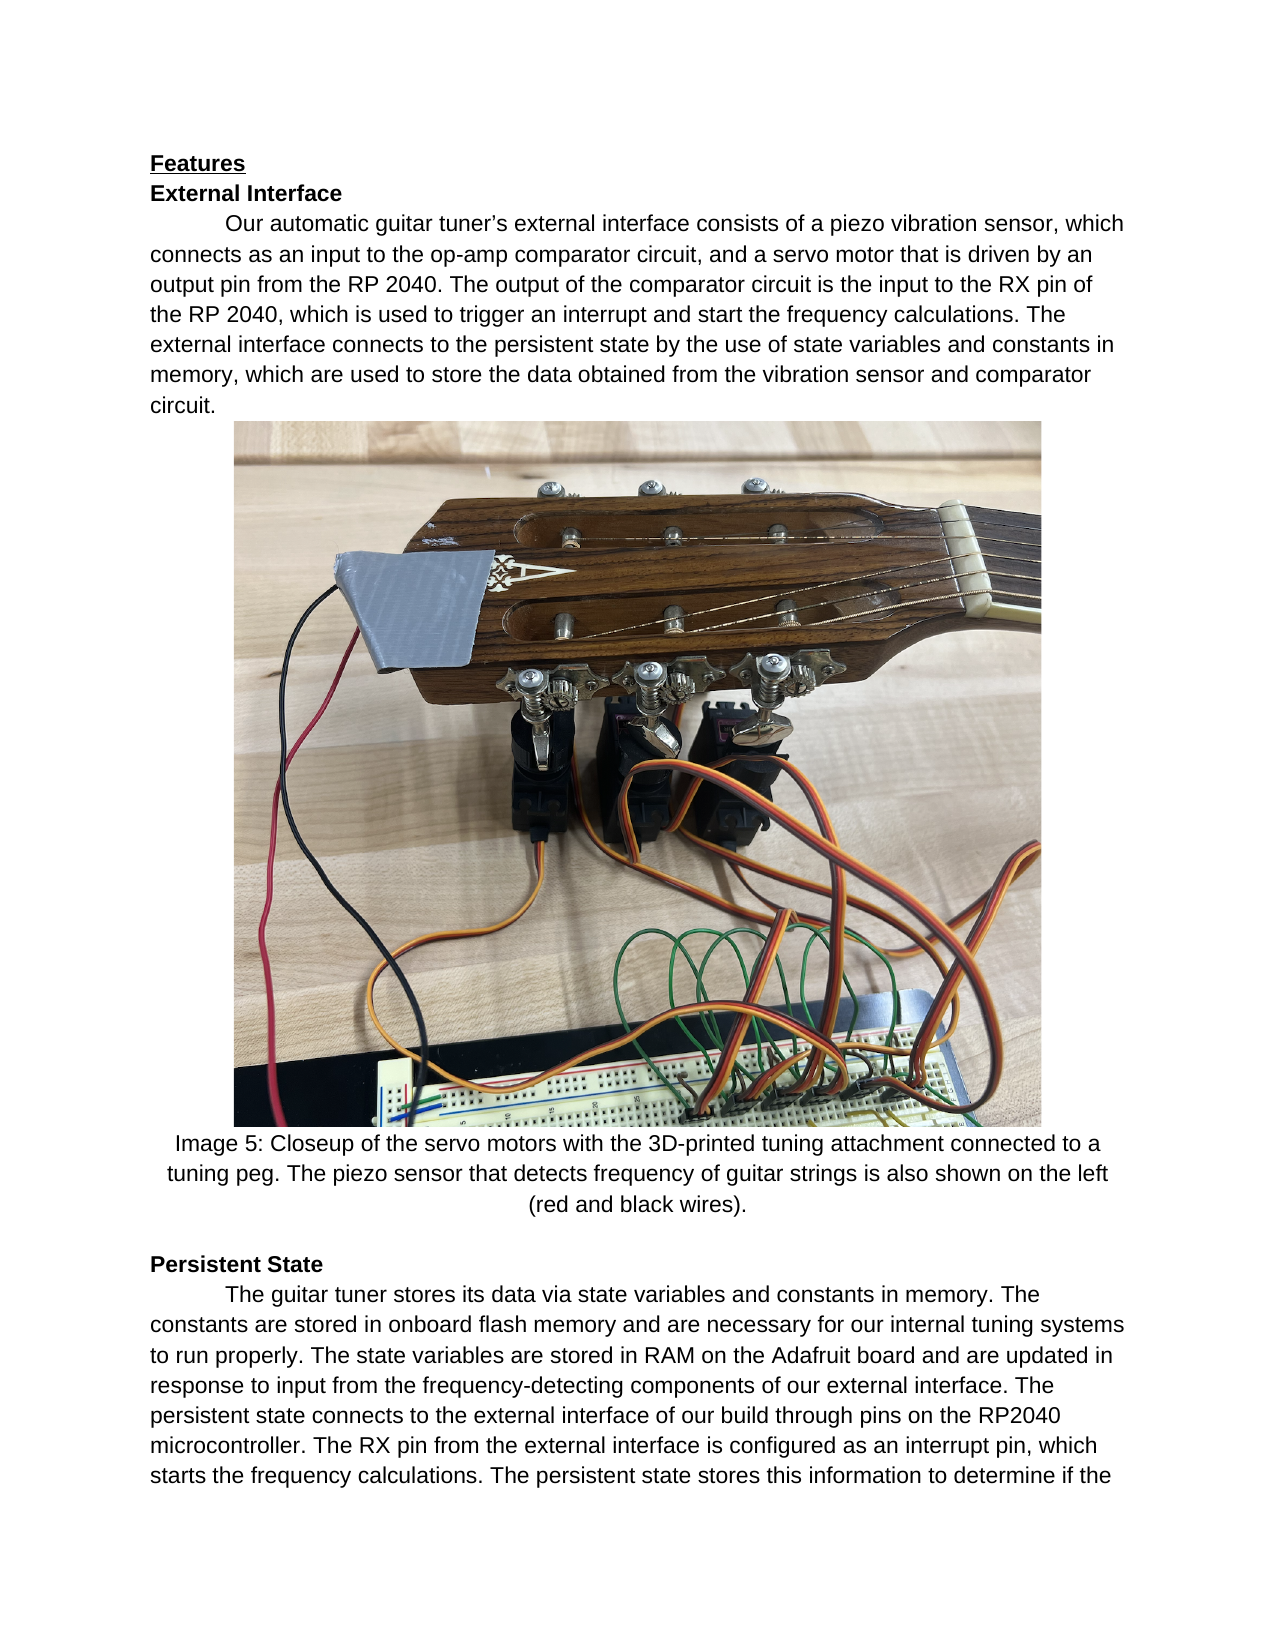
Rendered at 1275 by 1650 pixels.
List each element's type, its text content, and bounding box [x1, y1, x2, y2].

text Our automatic guitar tuner’s external interface consists of a piezo vibration sensor, which connects as an input to the op-amp comparator circuit, and a servo motor that is driven by an output pin from the RP 2040. The output of the comparator circuit is the input to the RX pin of the RP 2040, which is used to trigger an interrupt and start the frequency calculations. The external interface connects to the persistent state by the use of state variables and constants in memory, which are used to store the data obtained from the vibration sensor and comparator circuit. [150, 210, 1125, 418]
picture [233, 421, 1042, 1127]
text Persistent State [150, 1251, 1125, 1277]
text Image 5: Closeup of the servo motors with the 3D-printed tuning attachment connected to a tuning peg. The piezo sensor that detects frequency of guitar strings is also shown on the left (red and black wires). [150, 1130, 1125, 1217]
text External Interface [150, 180, 1125, 207]
text Features [150, 150, 1125, 176]
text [150, 1281, 1125, 1489]
